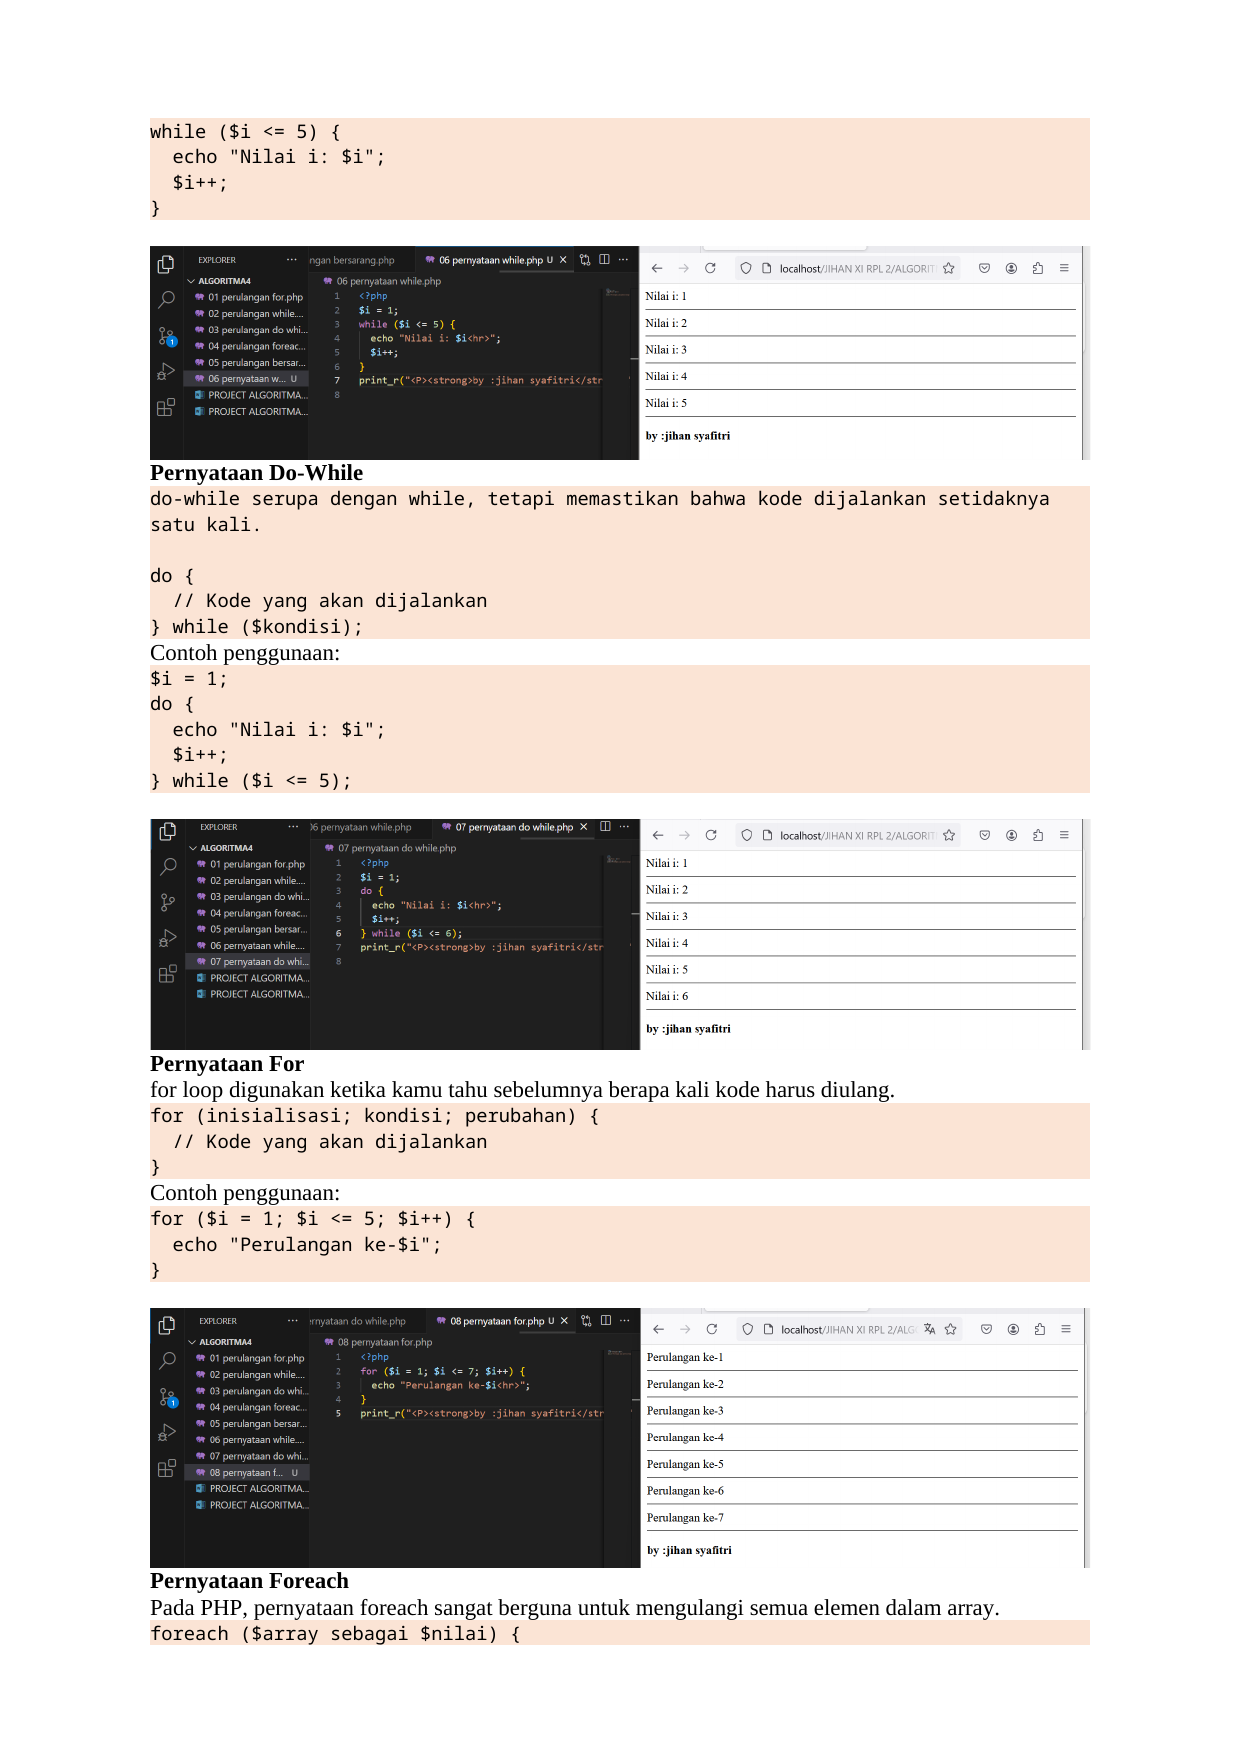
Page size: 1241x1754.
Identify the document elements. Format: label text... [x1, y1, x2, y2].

text for (inisialisasi; kondisi; perubahan) { [150, 1103, 1090, 1128]
text for loop digunakan ketika kamu tahu sebelumnya berapa kali kode harus diulang. [150, 1076, 1090, 1103]
text foreach ($array sebagai $nilai) { [150, 1620, 1090, 1645]
text do { [150, 691, 1090, 716]
text Pada PHP, pernyataan foreach sangat berguna untuk mengulangi semua elemen dalam array. [150, 1593, 1090, 1620]
text } [150, 195, 1090, 220]
text Pernyataan Do-While [150, 460, 1090, 486]
picture [150, 819, 1091, 1050]
text echo "Perulangan ke-$i"; [150, 1231, 1090, 1257]
text $i++; [150, 742, 1090, 767]
text Pernyataan Foreach [150, 1568, 1090, 1593]
text } [150, 1257, 1090, 1282]
text Contoh penggunaan: [150, 639, 1090, 665]
text } [150, 1154, 1090, 1179]
text // Kode yang akan dijalankan [150, 1128, 1090, 1154]
text do { [150, 562, 1090, 588]
text $i = 1; [150, 665, 1090, 691]
text Pernyataan For [150, 1050, 1090, 1076]
text do-while serupa dengan while, tetapi memastikan bahwa kode dijalankan setidaknya satu kali. [150, 486, 1090, 537]
text for ($i = 1; $i <= 5; $i++) { [150, 1206, 1090, 1231]
text } while ($kondisi); [150, 613, 1090, 639]
text echo "Nilai i: $i"; [150, 144, 1090, 169]
text while ($i <= 5) { [150, 118, 1090, 144]
text $i++; [150, 169, 1090, 195]
text // Kode yang akan dijalankan [150, 588, 1090, 613]
text echo "Nilai i: $i"; [150, 716, 1090, 742]
text } while ($i <= 5); [150, 767, 1090, 793]
text Contoh penggunaan: [150, 1179, 1090, 1206]
picture [150, 1308, 1091, 1568]
picture [150, 246, 1091, 460]
